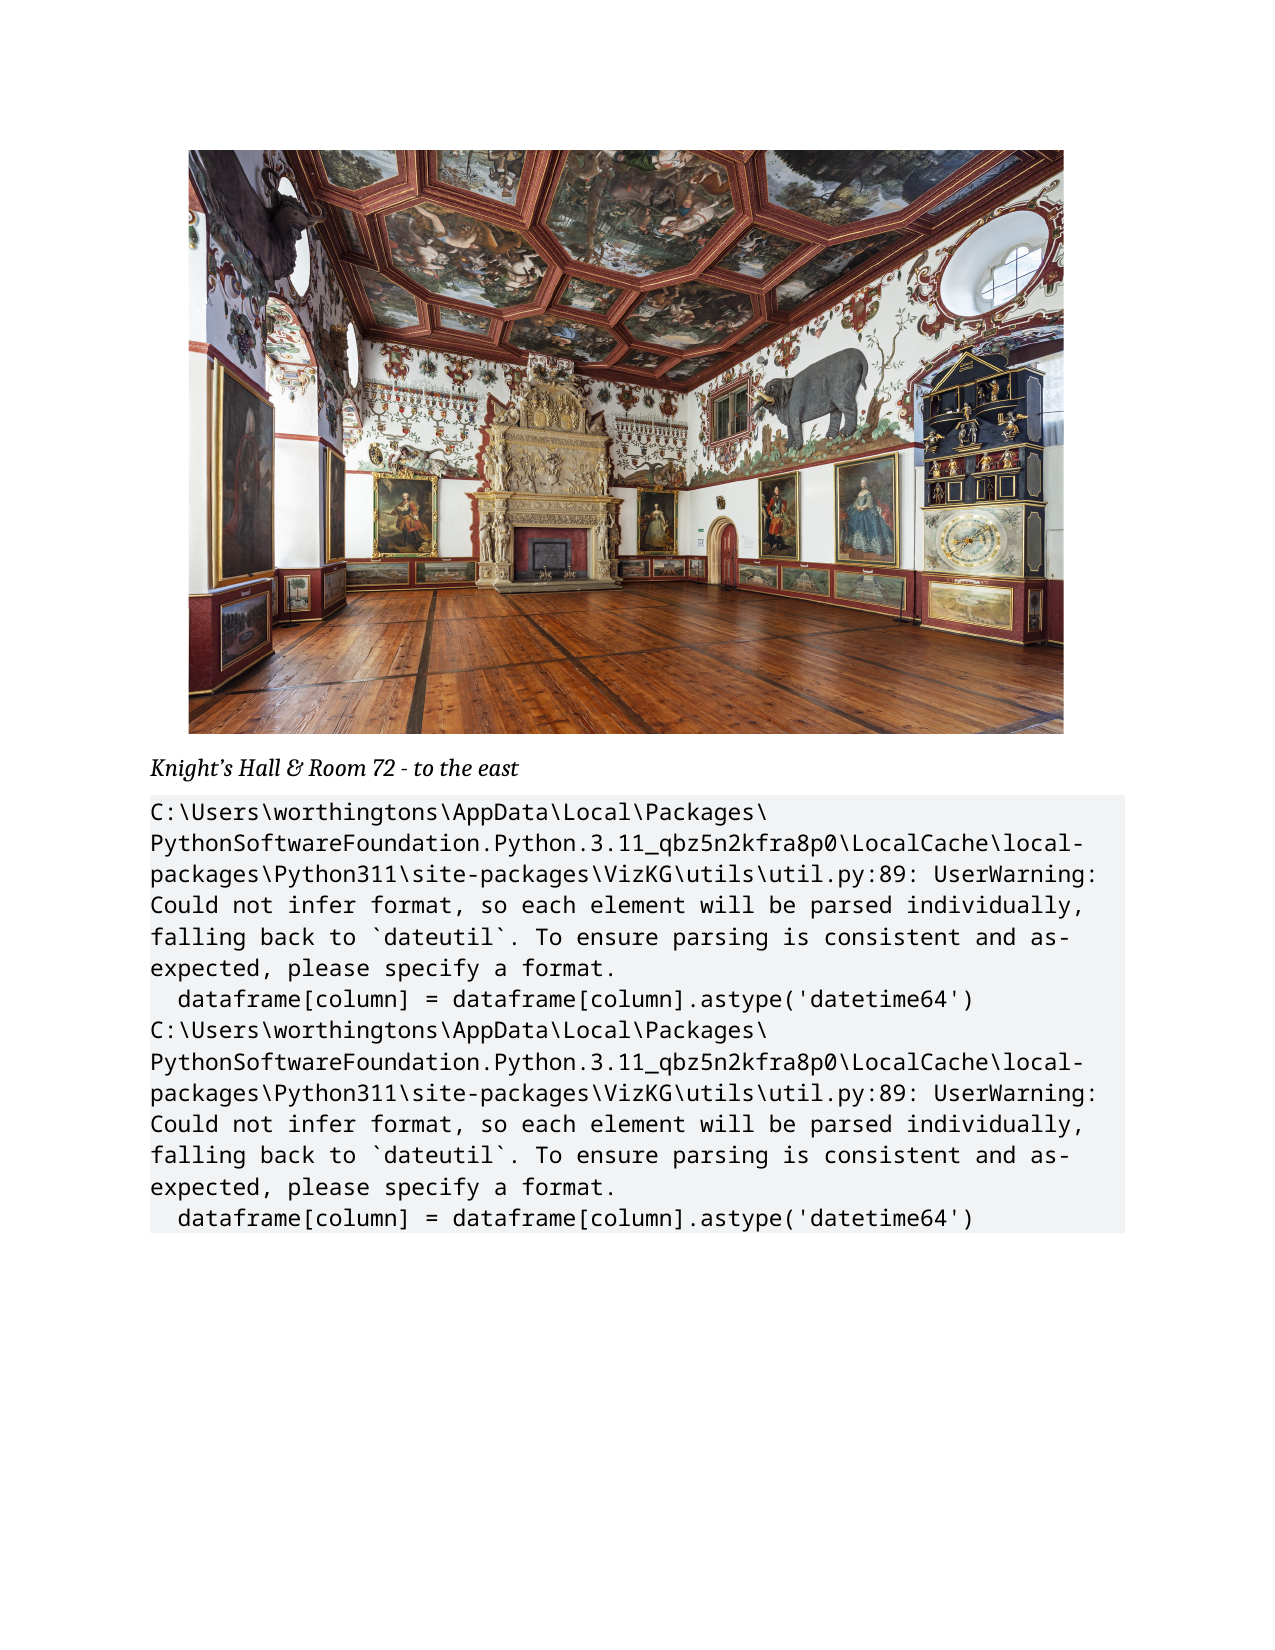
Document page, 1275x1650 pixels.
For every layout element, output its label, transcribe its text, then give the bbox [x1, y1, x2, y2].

table_header Knight’s Hall & Room 72 - to the east [139, 150, 1114, 795]
text C:\Users\worthingtons\AppData\Local\Packages\PythonSoftwareFoundation.Python.3.11_qbz5n2kfra8p0\LocalCache\local-packages\Python311\site-packages\VizKG\utils\util.py:89: UserWarning: Could not infer format, so each element will be parsed individually, falling back to `dateutil`. To ensure parsing is consistent and as-expected, please specify a format. dataframe[column] = dataframe[column].astype('datetime64') C:\Users\worthingtons\AppData\Local\Packages\PythonSoftwareFoundation.Python.3.11_qbz5n2kfra8p0\LocalCache\local-packages\Python311\site-packages\VizKG\utils\util.py:89: UserWarning: Could not infer format, so each element will be parsed individually, falling back to `dateutil`. To ensure parsing is consistent and as-expected, please specify a format. dataframe[column] = dataframe[column].astype('datetime64') [150, 795, 1125, 1233]
picture [188, 150, 1064, 734]
